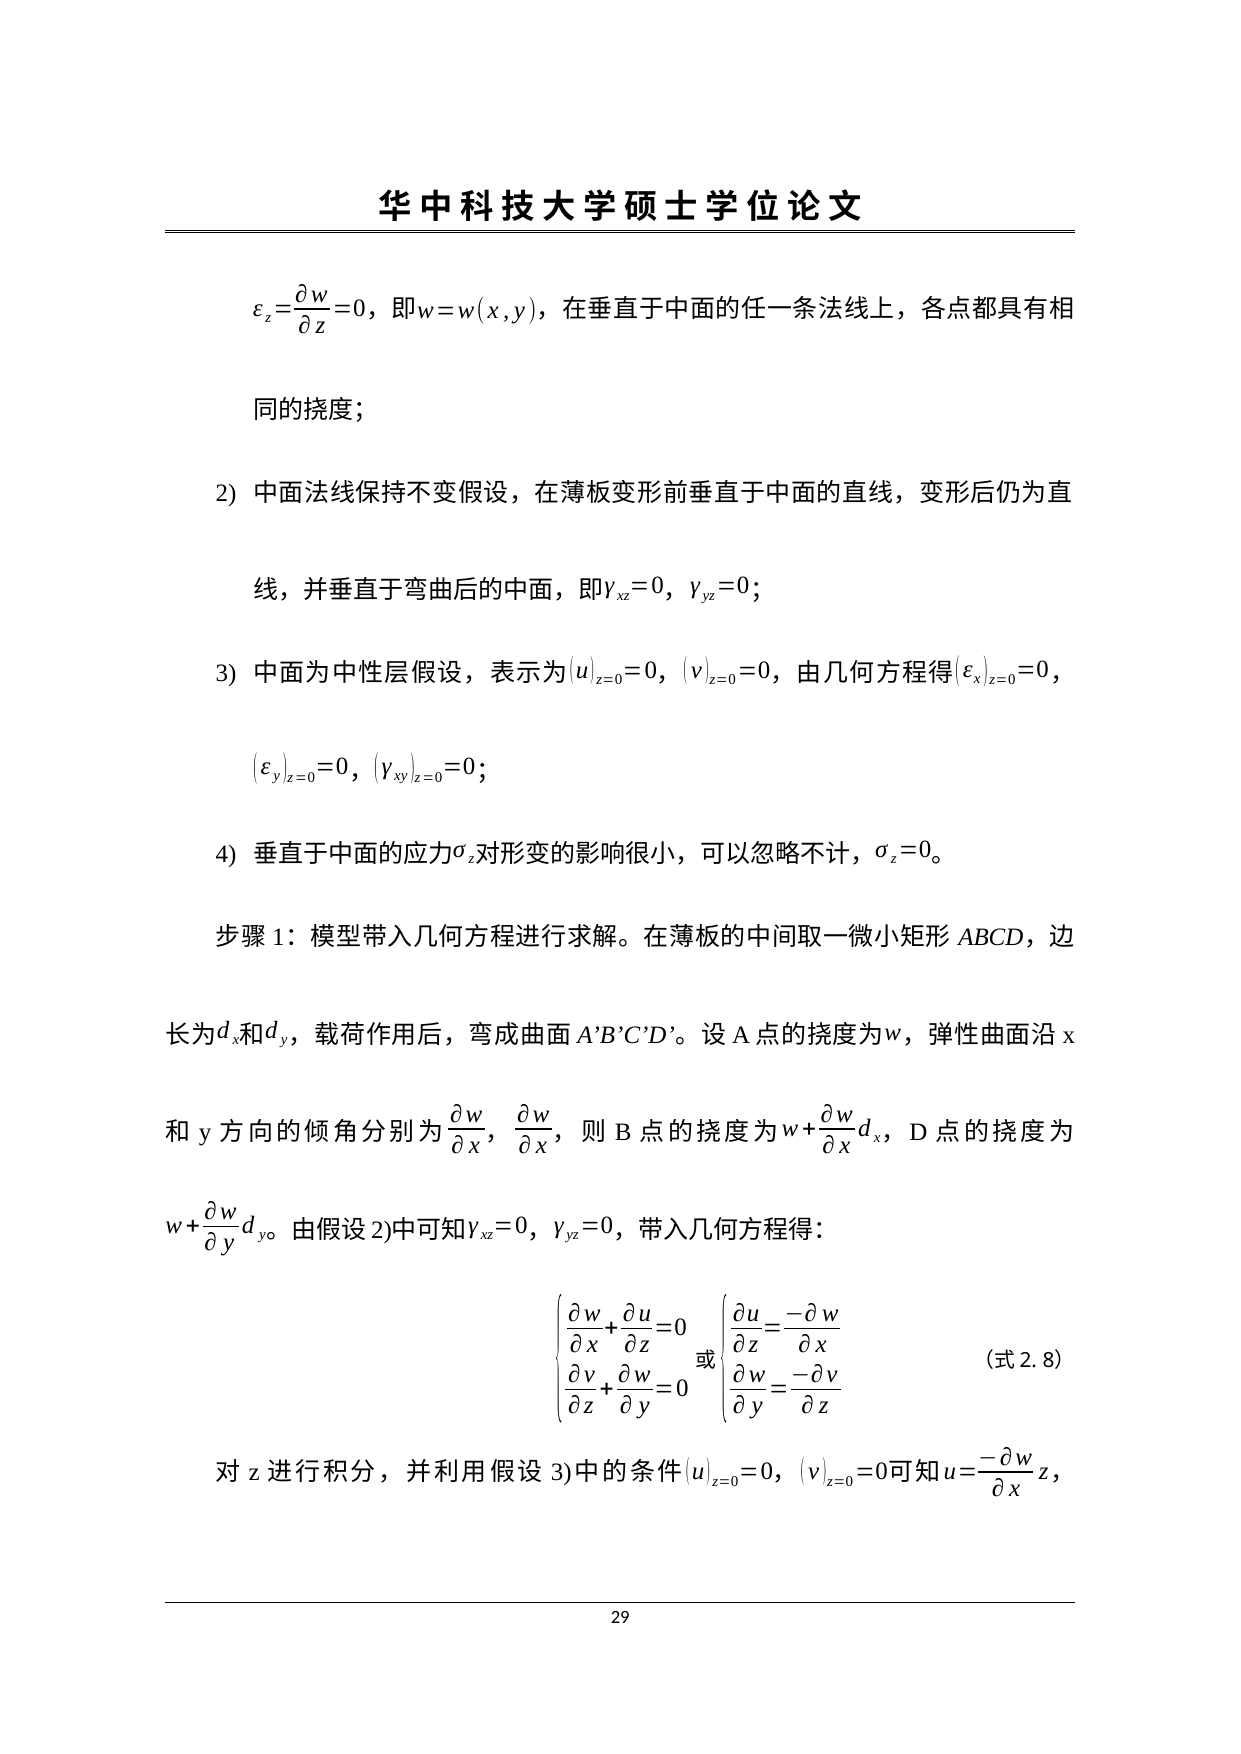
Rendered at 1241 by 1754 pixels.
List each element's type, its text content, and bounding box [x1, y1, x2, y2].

text 步骤1：模型带入几何方程进行求解。在薄板的中间取一微小矩形ABCD，边长为和，载荷作用后，弯成曲面A’B’C’D’。设A点的挠度为，弹性曲面沿x和y方向的倾角分别为，，则B点的挠度为，D点的挠度为。由假设2)中可知，，带入几何方程得： [165, 902, 1075, 1260]
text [165, 1440, 1075, 1505]
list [215, 277, 1075, 440]
list 垂直于中面的应力对形变的影响很小，可以忽略不计，。 [215, 819, 1075, 884]
list 中面法线保持不变假设，在薄板变形前垂直于中面的直线，变形后仍为直线，并垂直于弯曲后的中面，即，； [215, 458, 1075, 620]
list 中面为中性层假设，表示为，，由几何方程得，，； [215, 638, 1075, 801]
text 或 （式2. 8） [165, 1278, 1075, 1440]
